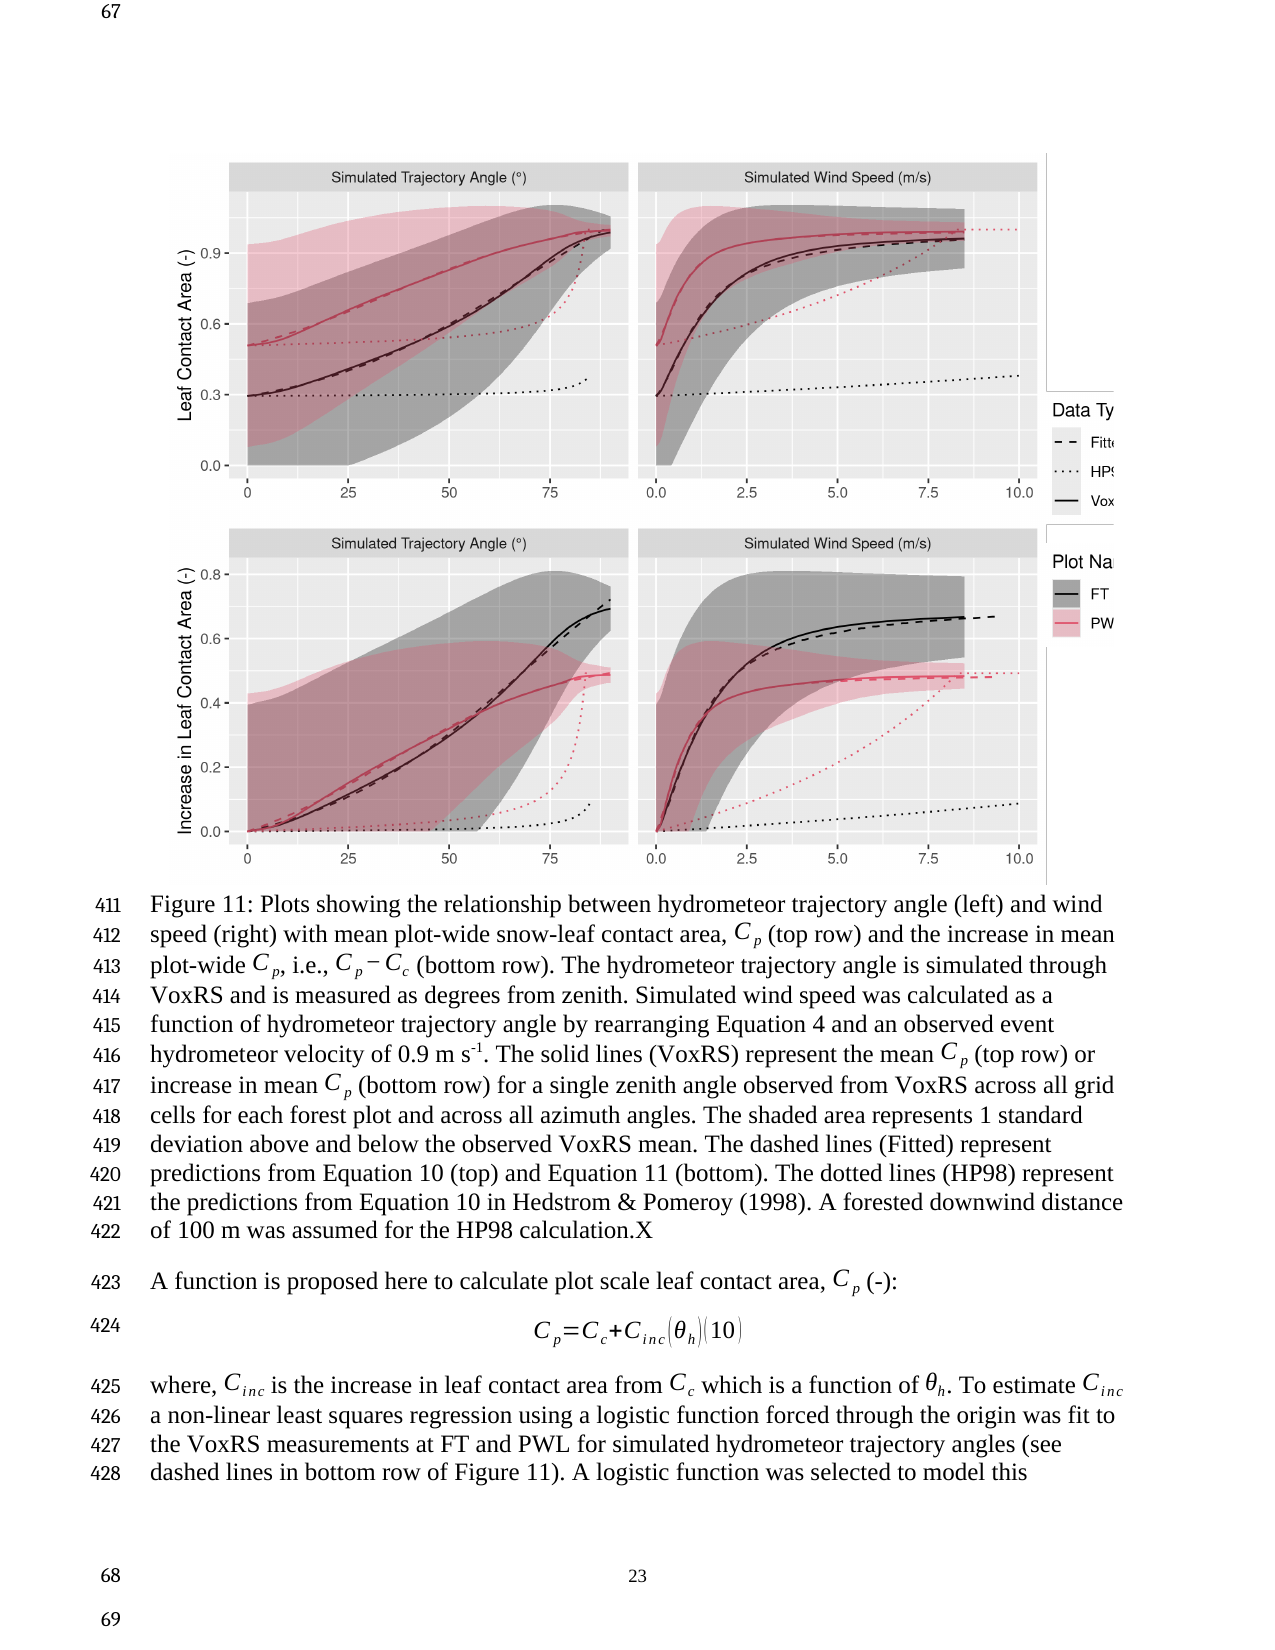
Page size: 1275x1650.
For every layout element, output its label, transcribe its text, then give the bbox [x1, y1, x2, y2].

table_header Figure 11: Plots showing the relationship between hydrometeor trajectory angle (left) and wind speed (right) with mean plot-wide snow-leaf contact area, (top row) and the increase in mean plot-wide , i.e., (bottom row). The hydrometeor trajectory angle is simulated through VoxRS and is measured as degrees from zenith. Simulated wind speed was calculated as a function of hydrometeor trajectory angle by rearranging Equation 4 and an observed event hydrometeor velocity of 0.9 m s-1. The solid lines (VoxRS) represent the mean (top row) or increase in mean (bottom row) for a single zenith angle observed from VoxRS across all grid cells for each forest plot and across all azimuth angles. The shaded area represents 1 standard deviation above and below the observed VoxRS mean. The dashed lines (Fitted) represent predictions from Equation 10 (top) and Equation 11 (bottom). The dotted lines (HP98) represent the predictions from Equation 10 in Hedstrom & Pomeroy (1998). A forested downwind distance of 100 m was assumed for the HP98 calculation. [139, 150, 1114, 889]
text A function is proposed here to calculate plot scale leaf contact area, (-): [150, 1265, 1125, 1296]
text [150, 1368, 1125, 1486]
picture [168, 153, 1114, 885]
